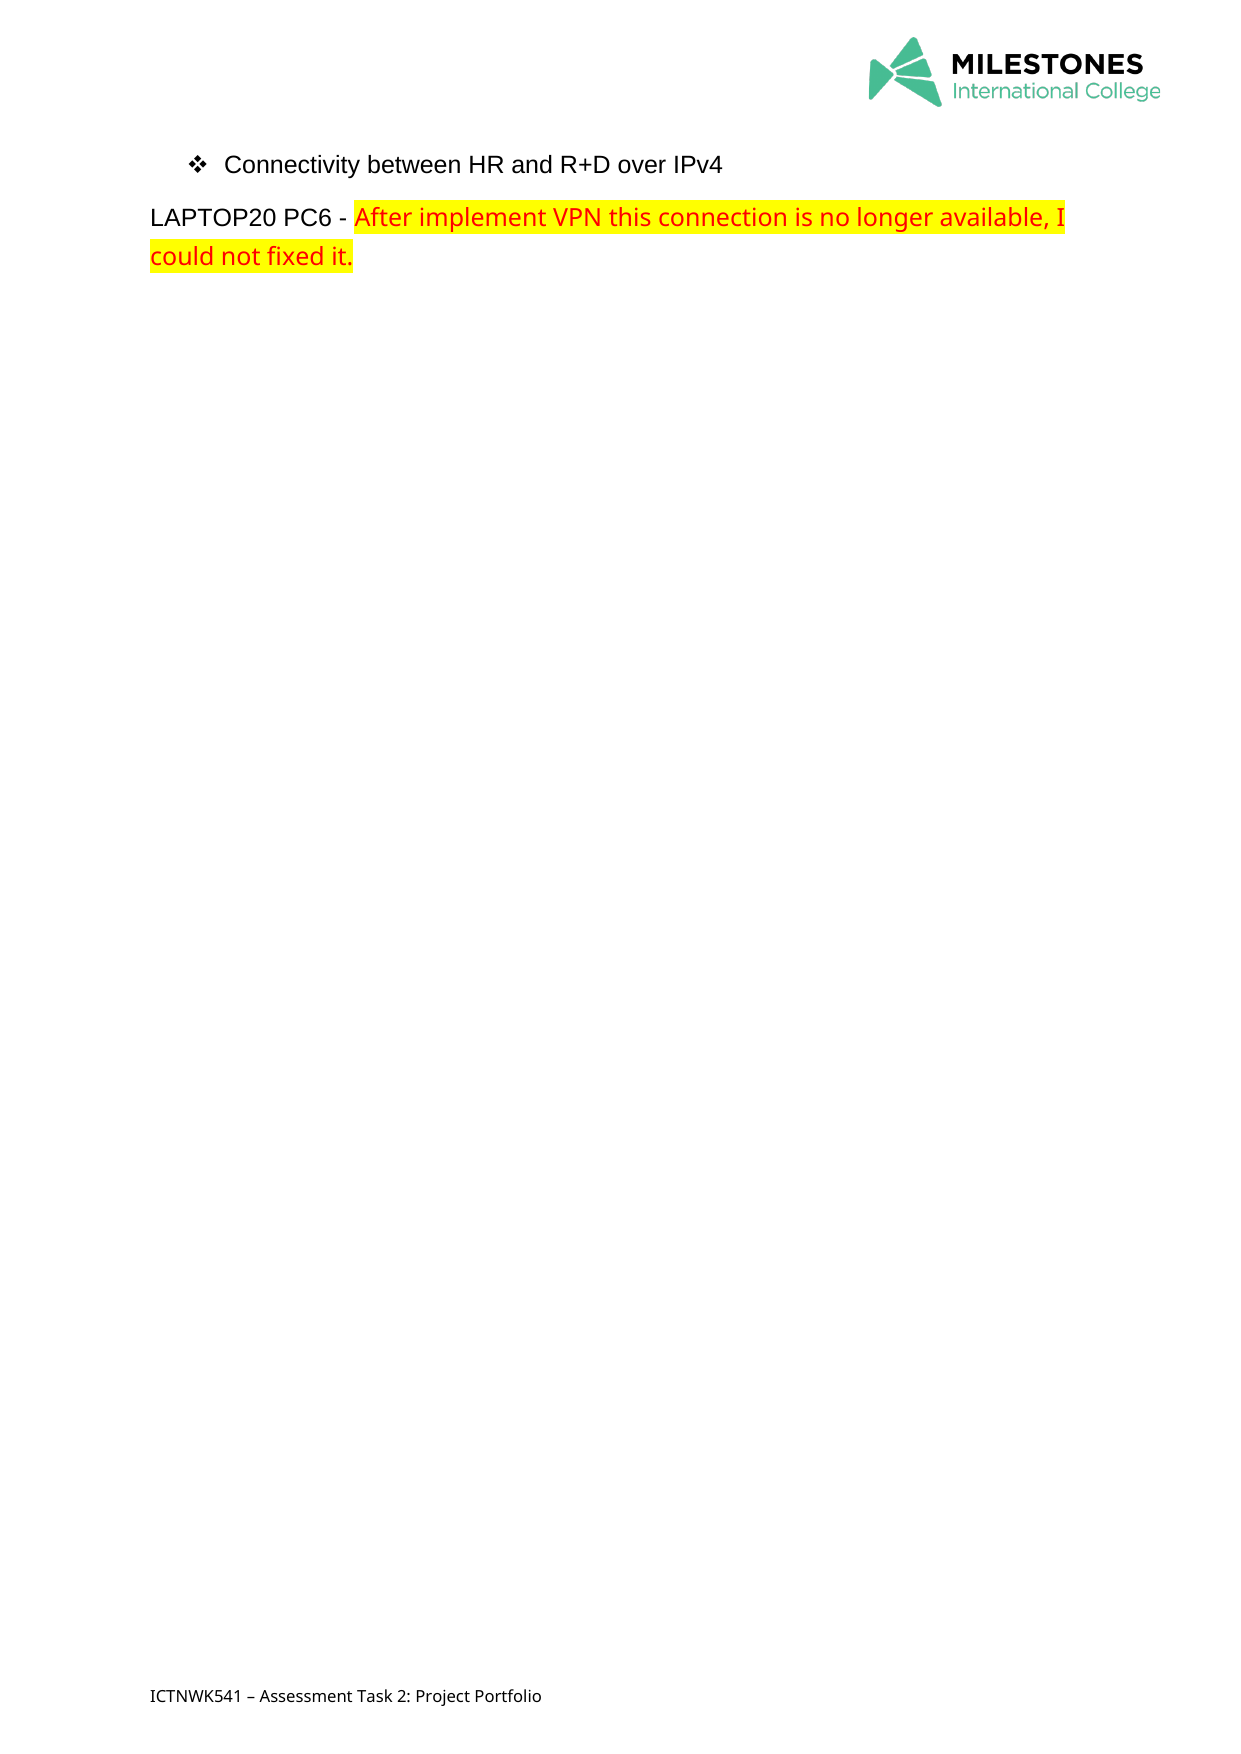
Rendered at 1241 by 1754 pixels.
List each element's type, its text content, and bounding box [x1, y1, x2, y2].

list Connectivity between HR and R+D over IPv4 [186, 150, 1090, 179]
picture [868, 37, 1161, 107]
text LAPTOP20 PC6 - After implement VPN this connection is no longer available, I could not fixed it. [150, 200, 1090, 273]
